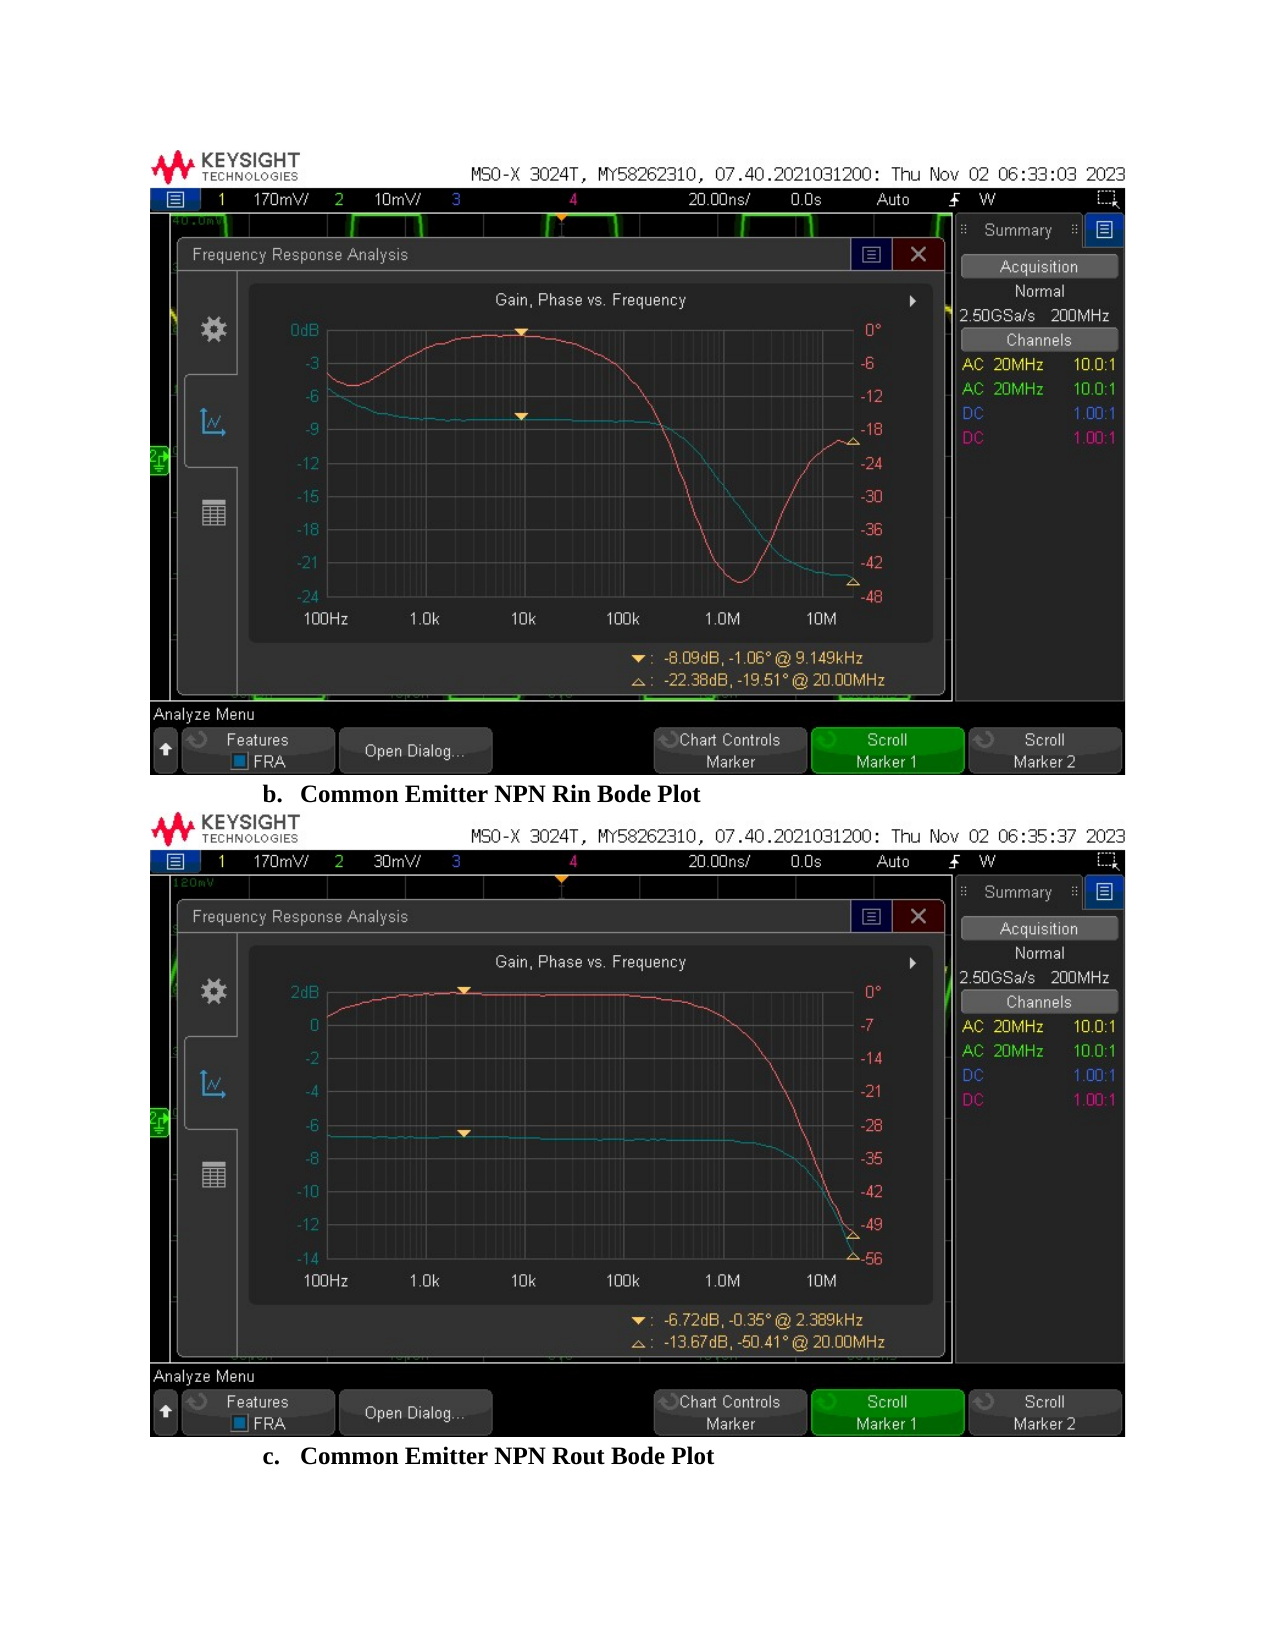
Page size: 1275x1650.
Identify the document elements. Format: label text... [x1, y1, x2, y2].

picture [150, 150, 1125, 775]
list Common Emitter NPN Rin Bode Plot [262, 779, 1125, 808]
list Common Emitter NPN Rout Bode Plot [262, 1441, 1125, 1469]
picture [150, 811, 1125, 1437]
